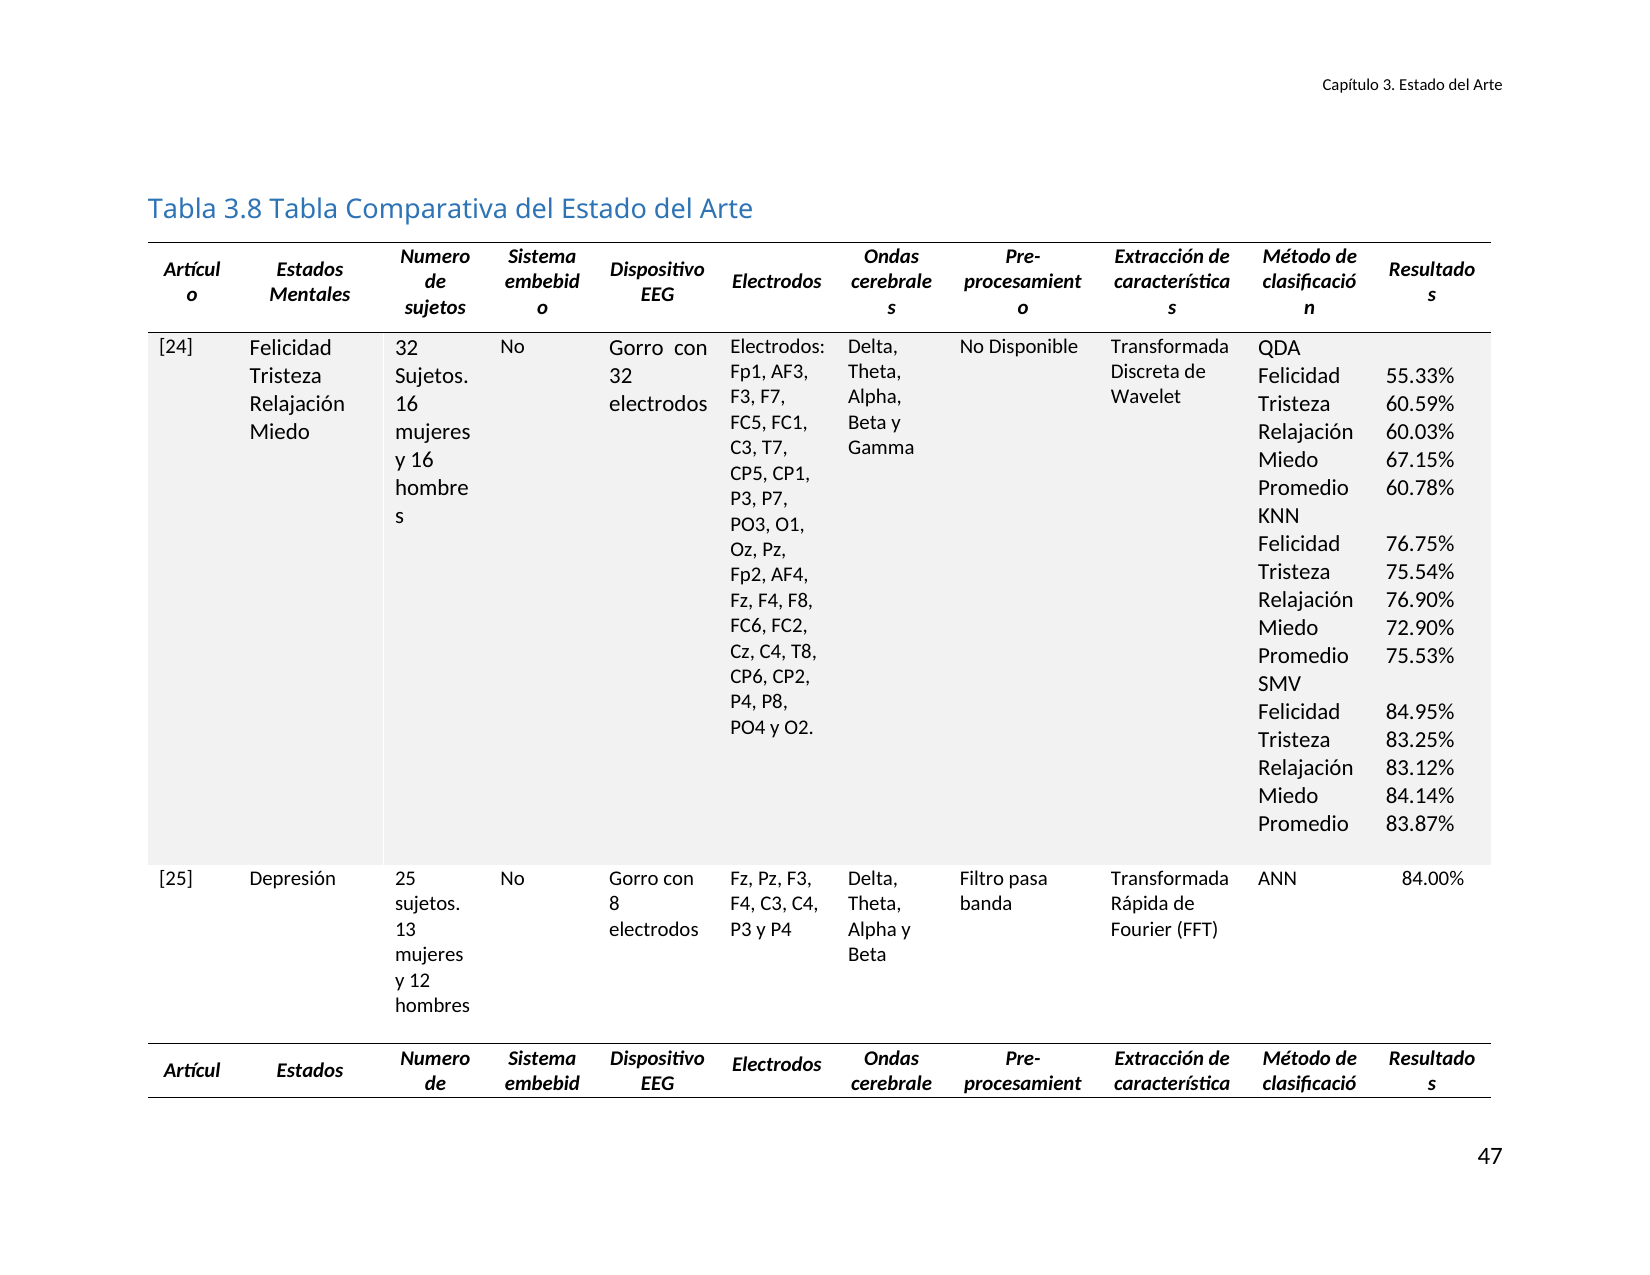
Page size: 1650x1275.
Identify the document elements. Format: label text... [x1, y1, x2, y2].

table_cell Gorro con 8 electrodos [598, 865, 719, 1043]
table_cell Depresión [238, 865, 383, 1043]
table_header Dispositivo EEG [598, 243, 719, 332]
table_cell Fz, Pz, F3, F4, C3, C4, P3 y P4 [719, 865, 837, 1043]
table_header Sistema embebido [489, 243, 598, 332]
table_cell Sistema embebido [489, 1044, 598, 1097]
table_cell 32 Sujetos. 16 mujeres y 16 hombres [384, 333, 489, 865]
table_cell Ondas cerebrales [837, 1044, 948, 1097]
table_cell Filtro pasa banda [948, 865, 1099, 1043]
table_header Ondas cerebrales [837, 243, 948, 332]
table_cell Gorro con 32 electrodos [598, 333, 719, 865]
table_header Numero de sujetos [384, 243, 489, 332]
table_cell No [489, 333, 598, 865]
table_header Estados Mentales [238, 243, 383, 332]
table_cell No Disponible [948, 333, 1099, 865]
table_cell Delta, Theta, Alpha y Beta [837, 865, 948, 1043]
table_cell Pre-procesamiento [948, 1044, 1099, 1097]
table_header Método de clasificación [1247, 243, 1374, 332]
table_cell ANN [1247, 865, 1374, 1043]
table_cell [25] [148, 865, 238, 1043]
table_cell Delta, Theta, Alpha, Beta y Gamma [837, 333, 948, 865]
table_header Resultados [1374, 243, 1491, 332]
table_cell 25 sujetos. 13 mujeres y 12 hombres [384, 865, 489, 1043]
table_cell Electrodos [719, 1044, 837, 1097]
table_cell Transformada Discreta de Wavelet [1099, 333, 1247, 865]
table_cell Electrodos: Fp1, AF3, F3, F7, FC5, FC1, C3, T7, CP5, CP1, P3, P7, PO3, O1, Oz, Pz, Fp2, AF4, Fz, F4, F8, FC6, FC2, Cz, C4, T8, CP6, CP2, P4, P8, PO4 y O2. [719, 333, 837, 865]
table_cell Dispositivo EEG [598, 1044, 719, 1097]
table_cell [24] [148, 333, 238, 865]
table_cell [1247, 1044, 1374, 1097]
table_header Pre-procesamiento [948, 243, 1099, 332]
table_header Electrodos [719, 243, 837, 332]
table_cell No [489, 865, 598, 1043]
table_cell 84.00% [1374, 865, 1491, 1043]
table_cell Numero de sujetos [384, 1044, 489, 1097]
table_cell QDA Felicidad Tristeza Relajación Miedo Promedio KNN Felicidad Tristeza Relajación Miedo Promedio SMV Felicidad Tristeza Relajación Miedo Promedio [1247, 333, 1374, 865]
table_header Artículo [148, 243, 238, 332]
table_cell Resultados [1374, 1044, 1491, 1097]
table_header Extracción de características [1099, 243, 1247, 332]
table_cell 55.33% 60.59% 60.03% 67.15% 60.78% 76.75% 75.54% 76.90% 72.90% 75.53% 84.95% 83.25% 83.12% 84.14% 83.87% [1374, 333, 1491, 865]
table_cell Transformada Rápida de Fourier (FFT) [1099, 865, 1247, 1043]
table_cell Artículo [148, 1044, 238, 1097]
table_cell Felicidad Tristeza Relajación Miedo [238, 333, 383, 865]
table_cell Estados Mentales [238, 1044, 383, 1097]
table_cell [1099, 1044, 1247, 1097]
